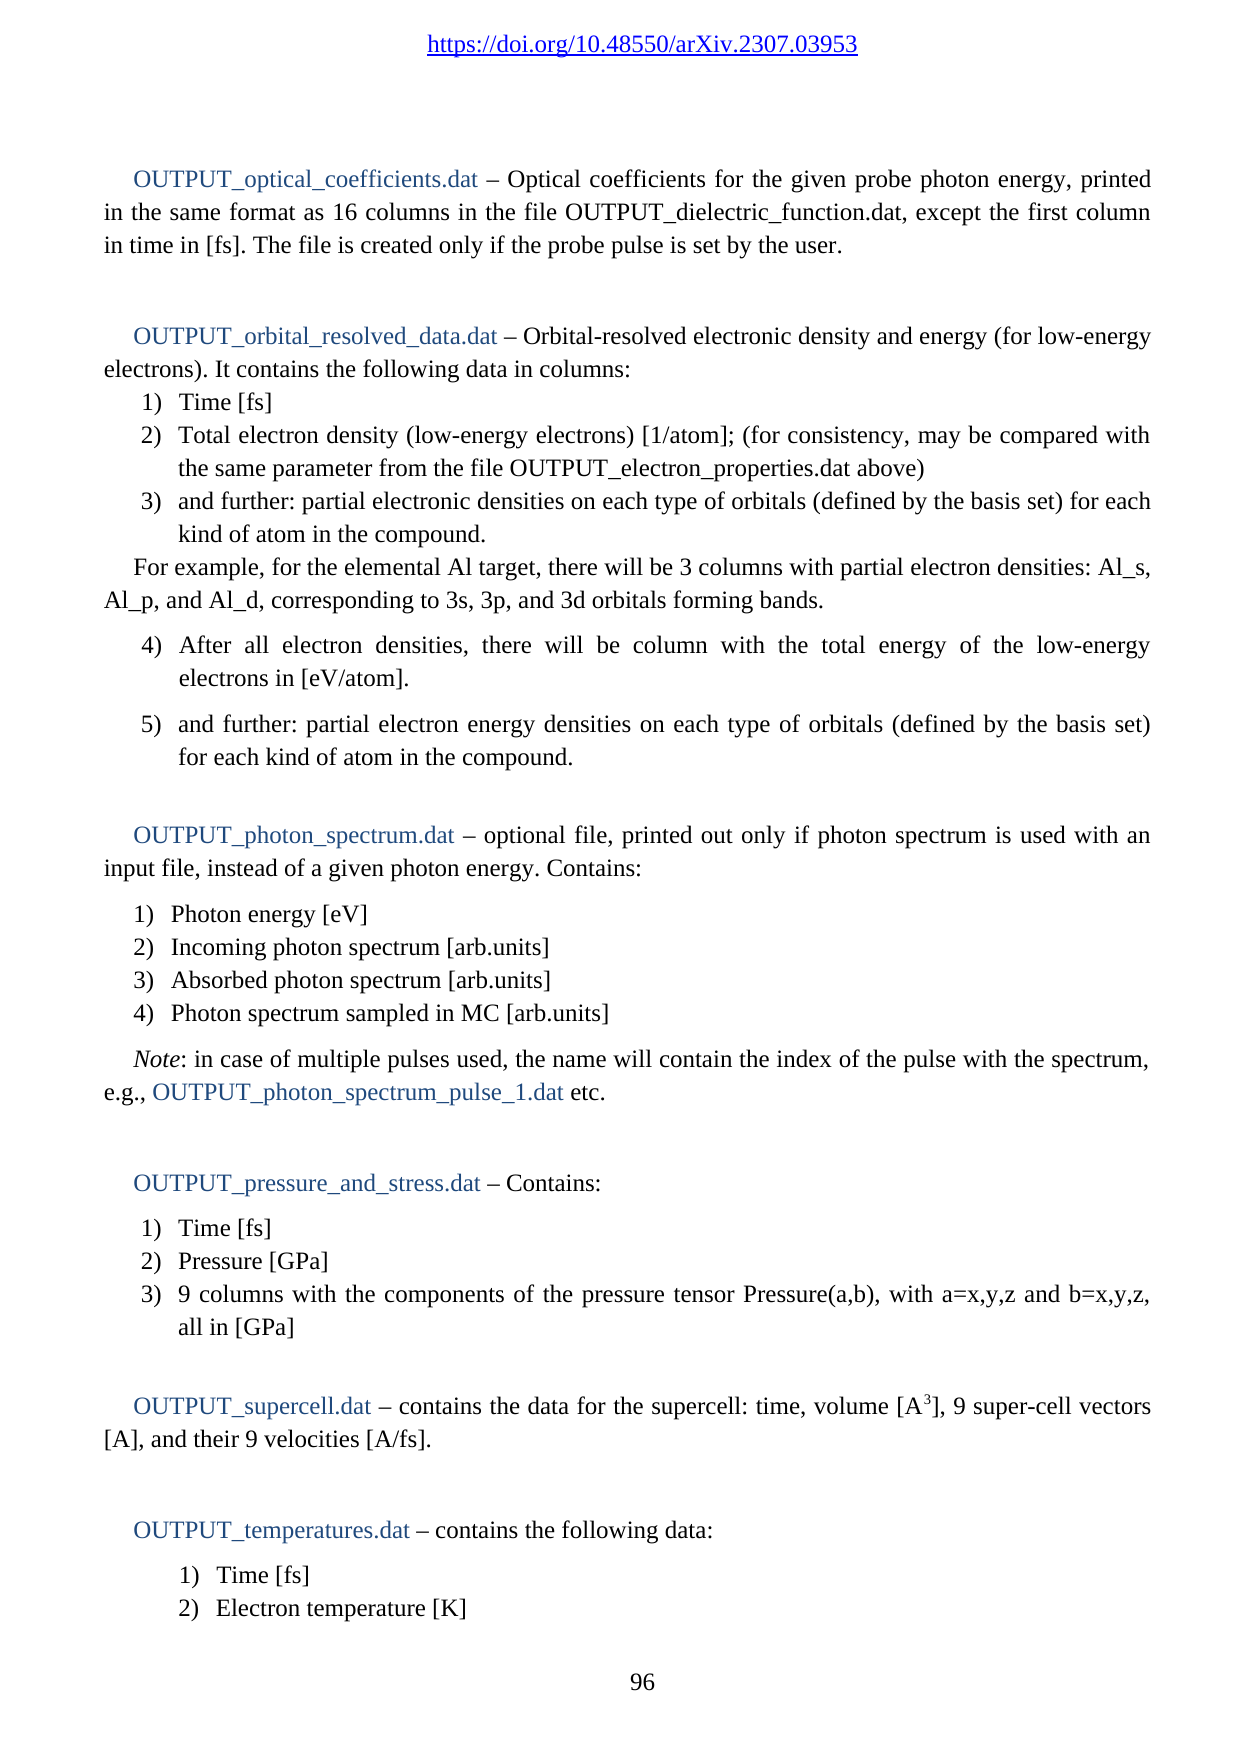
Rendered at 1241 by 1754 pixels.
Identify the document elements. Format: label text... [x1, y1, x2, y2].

list Pressure [GPa] [141, 1246, 1152, 1275]
text OUTPUT_pressure_and_stress.dat – Contains: [103, 1168, 1152, 1196]
list Photon energy [eV] [133, 899, 1152, 928]
list 9 columns with the components of the pressure tensor Pressure(a,b), with a=x,y,z and b=x,y,z, all in [GPa] [141, 1279, 1152, 1341]
list Incoming photon spectrum [arb.units] [133, 932, 1152, 961]
list Time [fs] [141, 387, 1152, 416]
text Note: in case of multiple pulses used, the name will contain the index of the pulse with the spectrum, e.g., OUTPUT_photon_spectrum_pulse_1.dat etc. [103, 1044, 1152, 1105]
list Absorbed photon spectrum [arb.units] [133, 965, 1152, 994]
text OUTPUT_optical_coefficients.dat – Optical coefficients for the given probe photon energy, printed in the same format as 16 columns in the file OUTPUT_dielectric_function.dat, except the first column in time in [fs]. The file is created only if the probe pulse is set by the user. [103, 164, 1152, 258]
list and further: partial electron energy densities on each type of orbitals (defined by the basis set) for each kind of atom in the compound. [141, 709, 1152, 771]
text OUTPUT_temperatures.dat – contains the following data: [103, 1515, 1152, 1544]
list Photon spectrum sampled in MC [arb.units] [133, 998, 1152, 1027]
list and further: partial electronic densities on each type of orbitals (defined by the basis set) for each kind of atom in the compound. [141, 486, 1152, 548]
list Time [fs] [141, 1213, 1152, 1242]
list After all electron densities, there will be column with the total energy of the low-energy electrons in [eV/atom]. [141, 630, 1152, 692]
text OUTPUT_supercell.dat – contains the data for the supercell: time, volume [A3], 9 super-cell vectors [A], and their 9 velocities [A/fs]. [103, 1391, 1152, 1453]
list Total electron density (low-energy electrons) [1/atom]; (for consistency, may be compared with the same parameter from the file OUTPUT_electron_properties.dat above) [141, 420, 1152, 482]
list Time [fs] [178, 1560, 1152, 1589]
text OUTPUT_orbital_resolved_data.dat – Orbital-resolved electronic density and energy (for low-energy electrons). It contains the following data in columns: [103, 321, 1152, 382]
list Electron temperature [K] [178, 1593, 1152, 1622]
text For example, for the elemental Al target, there will be 3 columns with partial electron densities: Al_s, Al_p, and Al_d, corresponding to 3s, 3p, and 3d orbitals forming bands. [103, 552, 1152, 614]
text OUTPUT_photon_spectrum.dat – optional file, printed out only if photon spectrum is used with an input file, instead of a given photon energy. Contains: [103, 821, 1152, 882]
